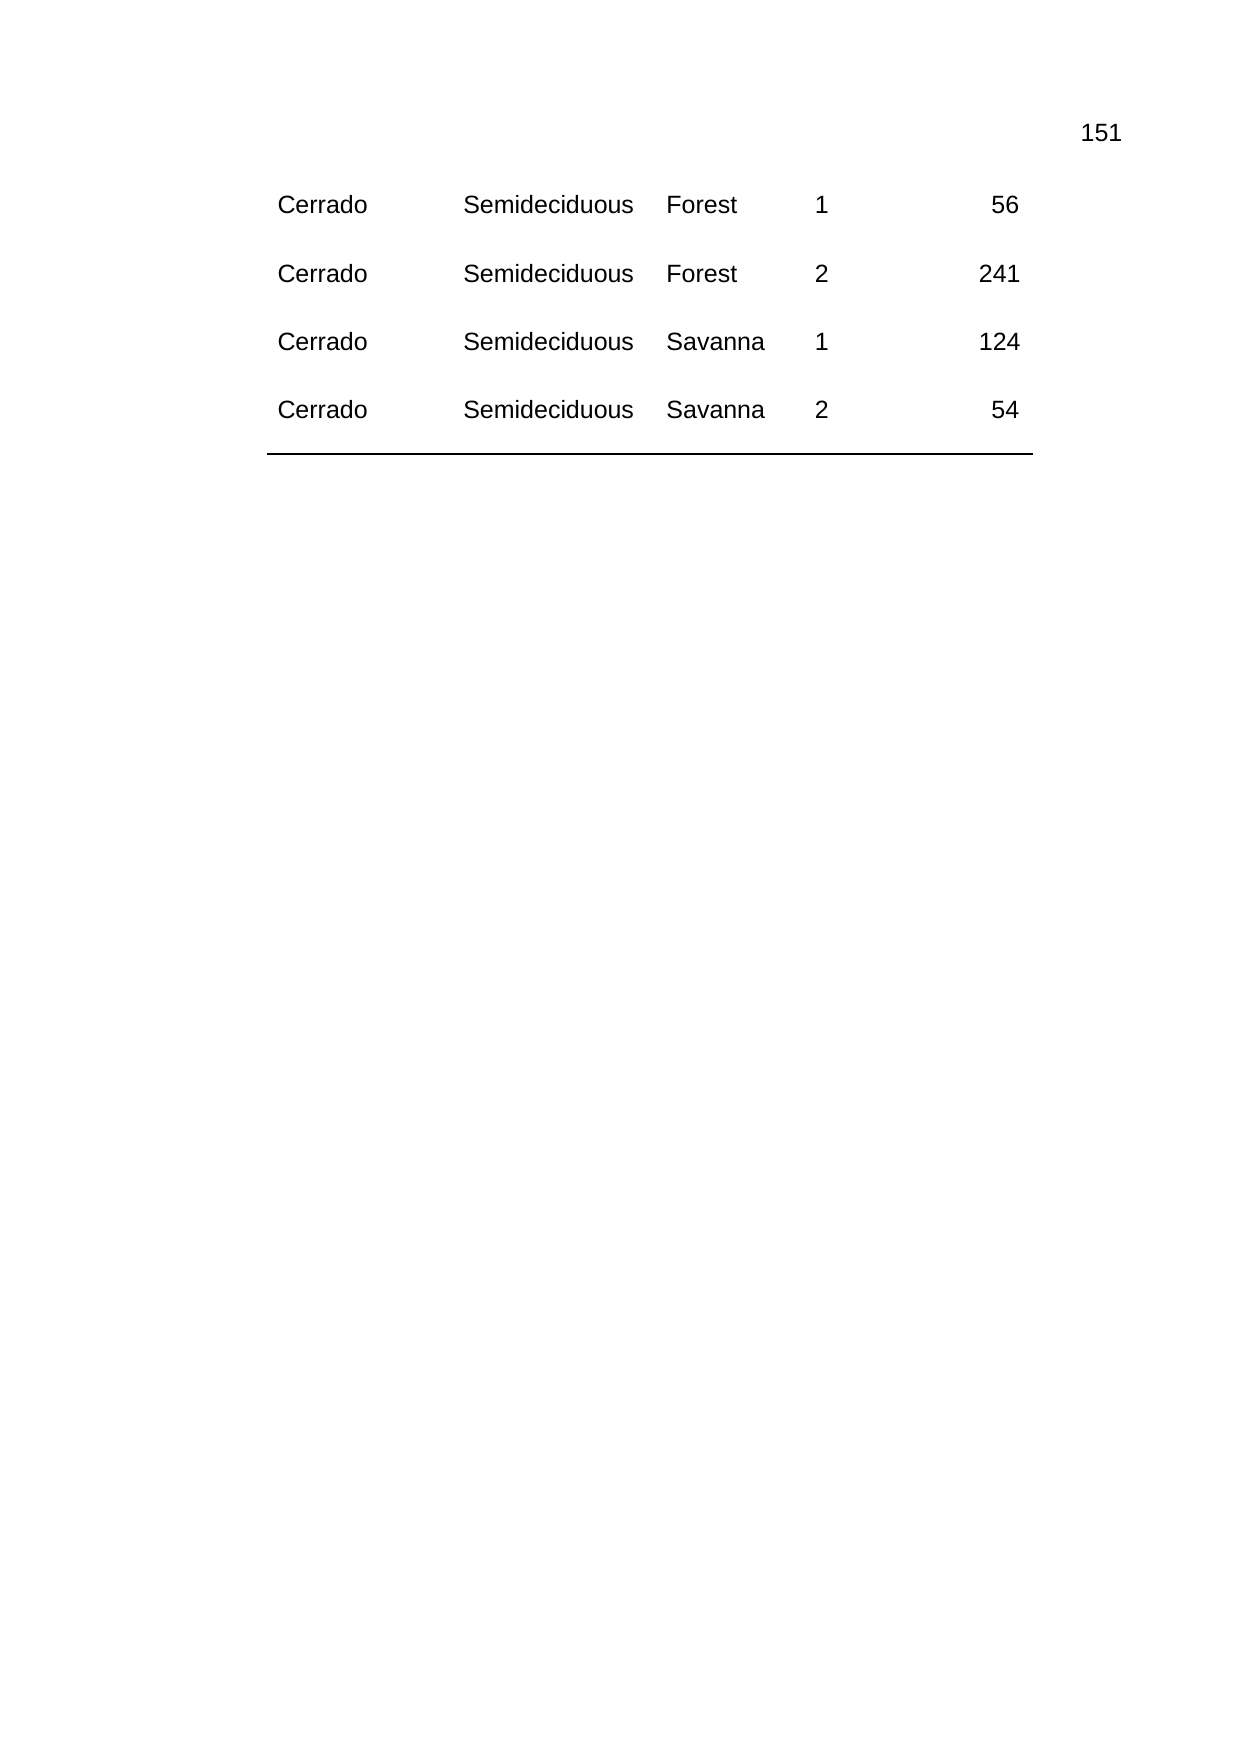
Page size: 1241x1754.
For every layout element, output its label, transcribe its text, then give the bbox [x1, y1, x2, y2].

table_cell 124 [906, 317, 1032, 385]
table_cell 241 [906, 248, 1032, 317]
table_cell Semideciduous [453, 180, 656, 248]
table_cell Cerrado [267, 385, 453, 453]
table_cell Savanna [656, 317, 804, 385]
table_cell Cerrado [267, 317, 453, 385]
table_cell Semideciduous [453, 385, 656, 453]
table_cell Savanna [656, 385, 804, 453]
table_cell Forest [656, 248, 804, 317]
table_cell Cerrado [267, 180, 453, 248]
table_cell Semideciduous [453, 248, 656, 317]
table_cell Cerrado [267, 248, 453, 317]
table_cell 1 [804, 180, 906, 248]
table_cell Forest [656, 180, 804, 248]
table_cell 2 [804, 385, 906, 453]
table_cell Semideciduous [453, 317, 656, 385]
table_cell 1 [804, 317, 906, 385]
table_cell 54 [906, 385, 1032, 453]
table_cell 56 [906, 180, 1032, 248]
table_cell 2 [804, 248, 906, 317]
